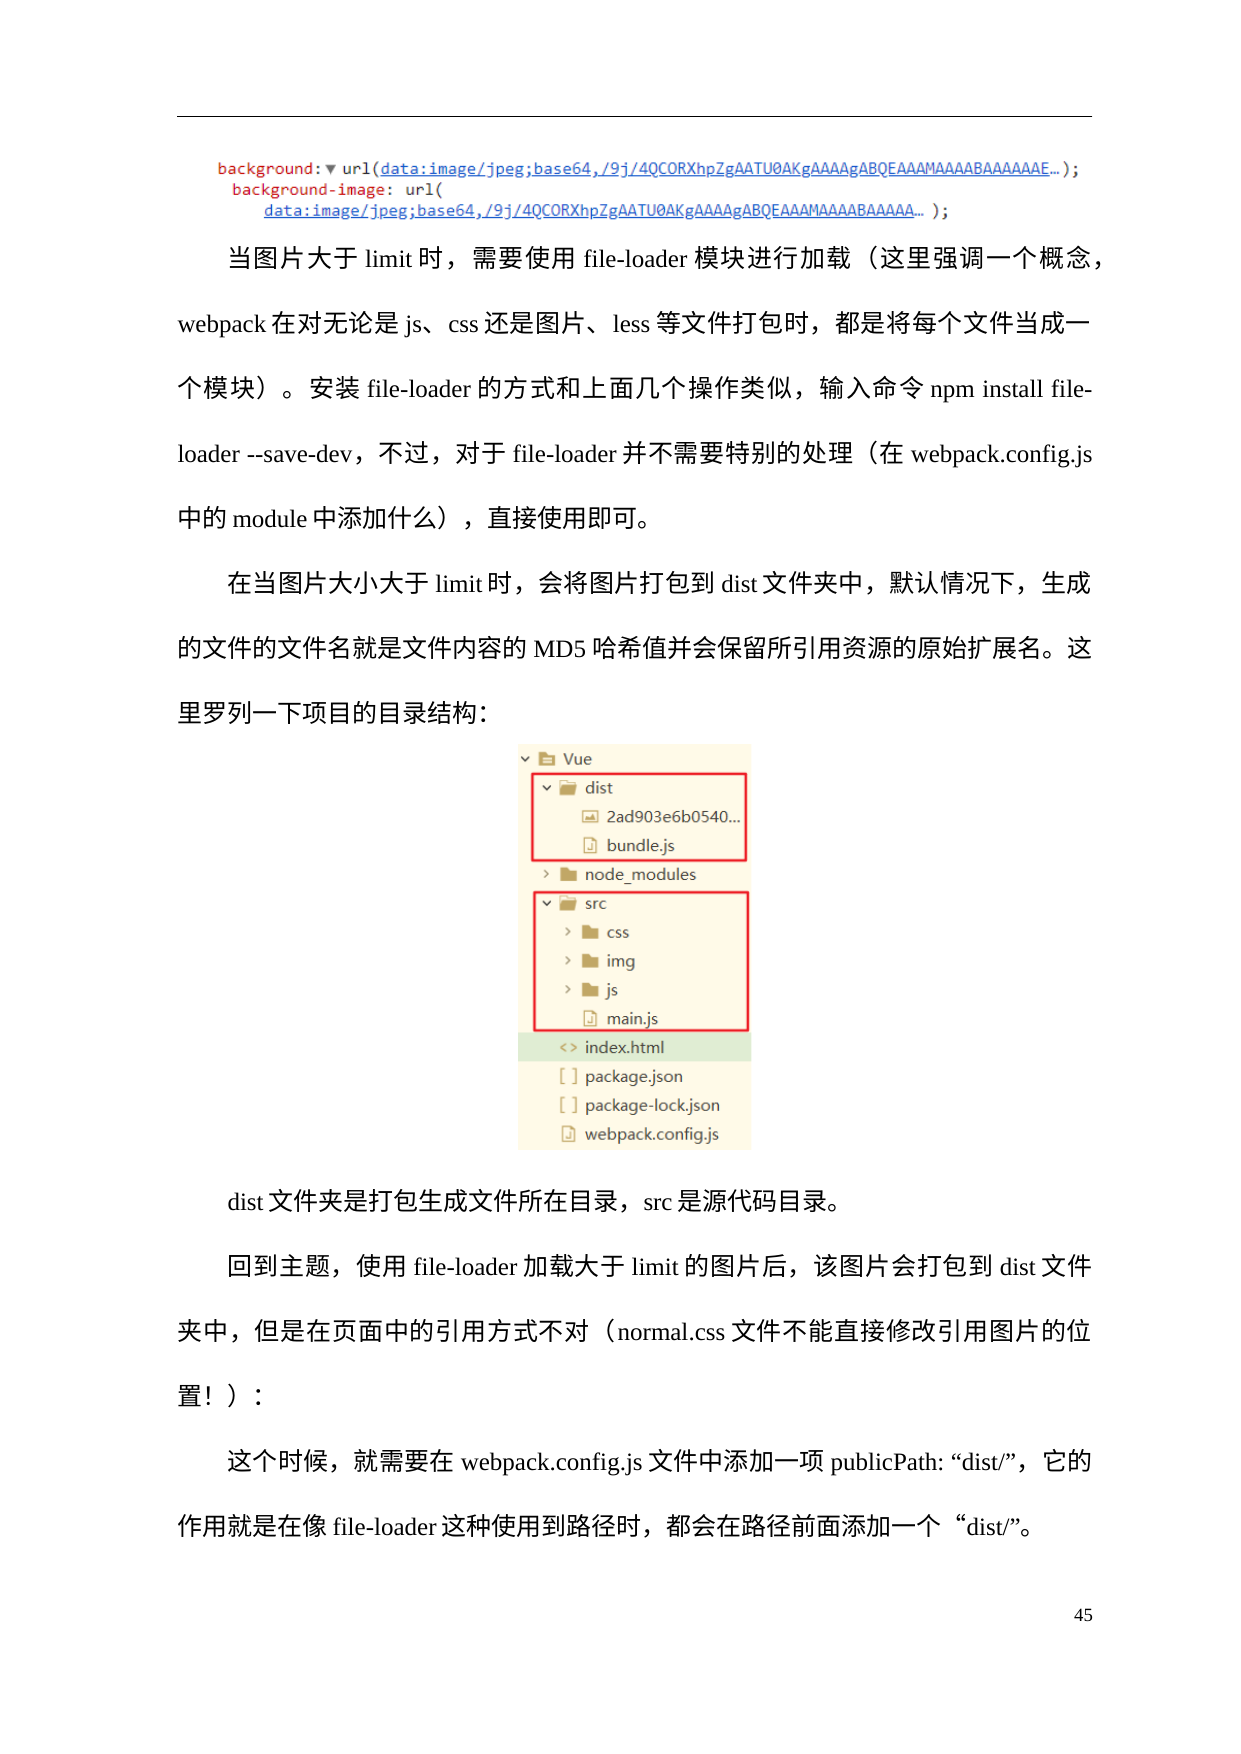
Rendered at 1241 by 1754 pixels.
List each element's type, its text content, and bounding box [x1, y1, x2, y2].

text 这个时候，就需要在webpack.config.js文件中添加一项publicPath: “dist/”，它的作用就是在像file-loader这种使用到路径时，都会在路径前面添加一个“dist/”。 [177, 1427, 1092, 1557]
picture [191, 159, 1079, 224]
text dist文件夹是打包生成文件所在目录，src是源代码目录。 [177, 1167, 1092, 1232]
picture [518, 744, 752, 1150]
text 当图片大于limit时，需要使用file-loader模块进行加载（这里强调一个概念，webpack在对无论是js、css还是图片、less等文件打包时，都是将每个文件当成一个模块）。安装file-loader的方式和上面几个操作类似，输入命令npm install file-loader --save-dev，不过，对于file-loader并不需要特别的处理（在webpack.config.js中的module中添加什么），直接使用即可。 [177, 224, 1092, 549]
text 回到主题，使用file-loader加载大于limit的图片后，该图片会打包到dist文件夹中，但是在页面中的引用方式不对（normal.css文件不能直接修改引用图片的位置！）： [177, 1232, 1092, 1427]
text 在当图片大小大于limit时，会将图片打包到dist文件夹中，默认情况下，生成的文件的文件名就是文件内容的 MD5 哈希值并会保留所引用资源的原始扩展名。这里罗列一下项目的目录结构： [177, 549, 1092, 744]
